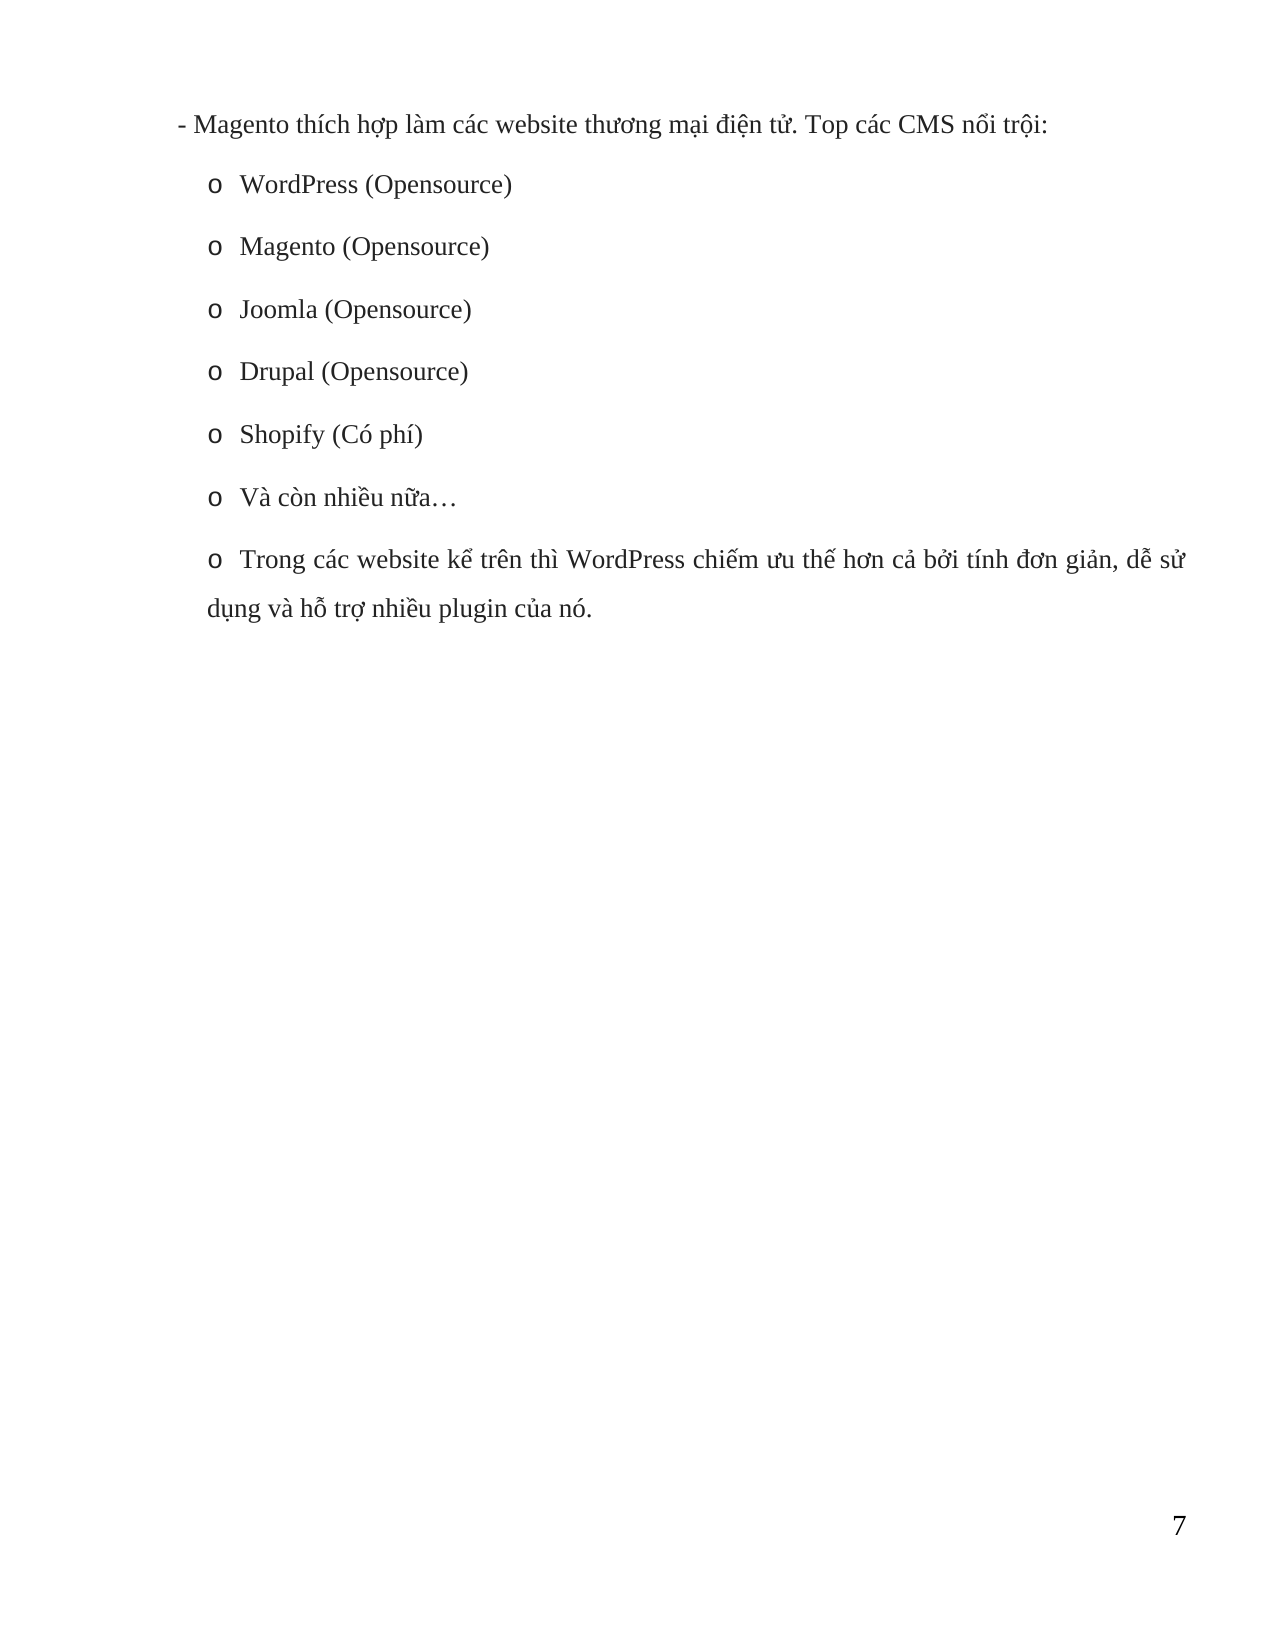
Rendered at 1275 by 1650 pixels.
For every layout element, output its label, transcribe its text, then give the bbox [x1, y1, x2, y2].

list Joomla (Opensource) [207, 293, 1186, 326]
list WordPress (Opensource) [207, 168, 1186, 201]
list Drupal (Opensource) [207, 356, 1186, 389]
list Magento (Opensource) [207, 230, 1186, 264]
list Magento thích hợp làm các website thương mại điện tử. Top các CMS nổi trội: [177, 108, 1186, 140]
list Và còn nhiều nữa… [207, 481, 1186, 514]
list Trong các website kể trên thì WordPress chiếm ưu thế hơn cả bởi tính đơn giản, dễ sử dụng và hỗ trợ nhiều plugin của nó. [207, 543, 1186, 623]
list Shopify (Có phí) [207, 418, 1186, 452]
